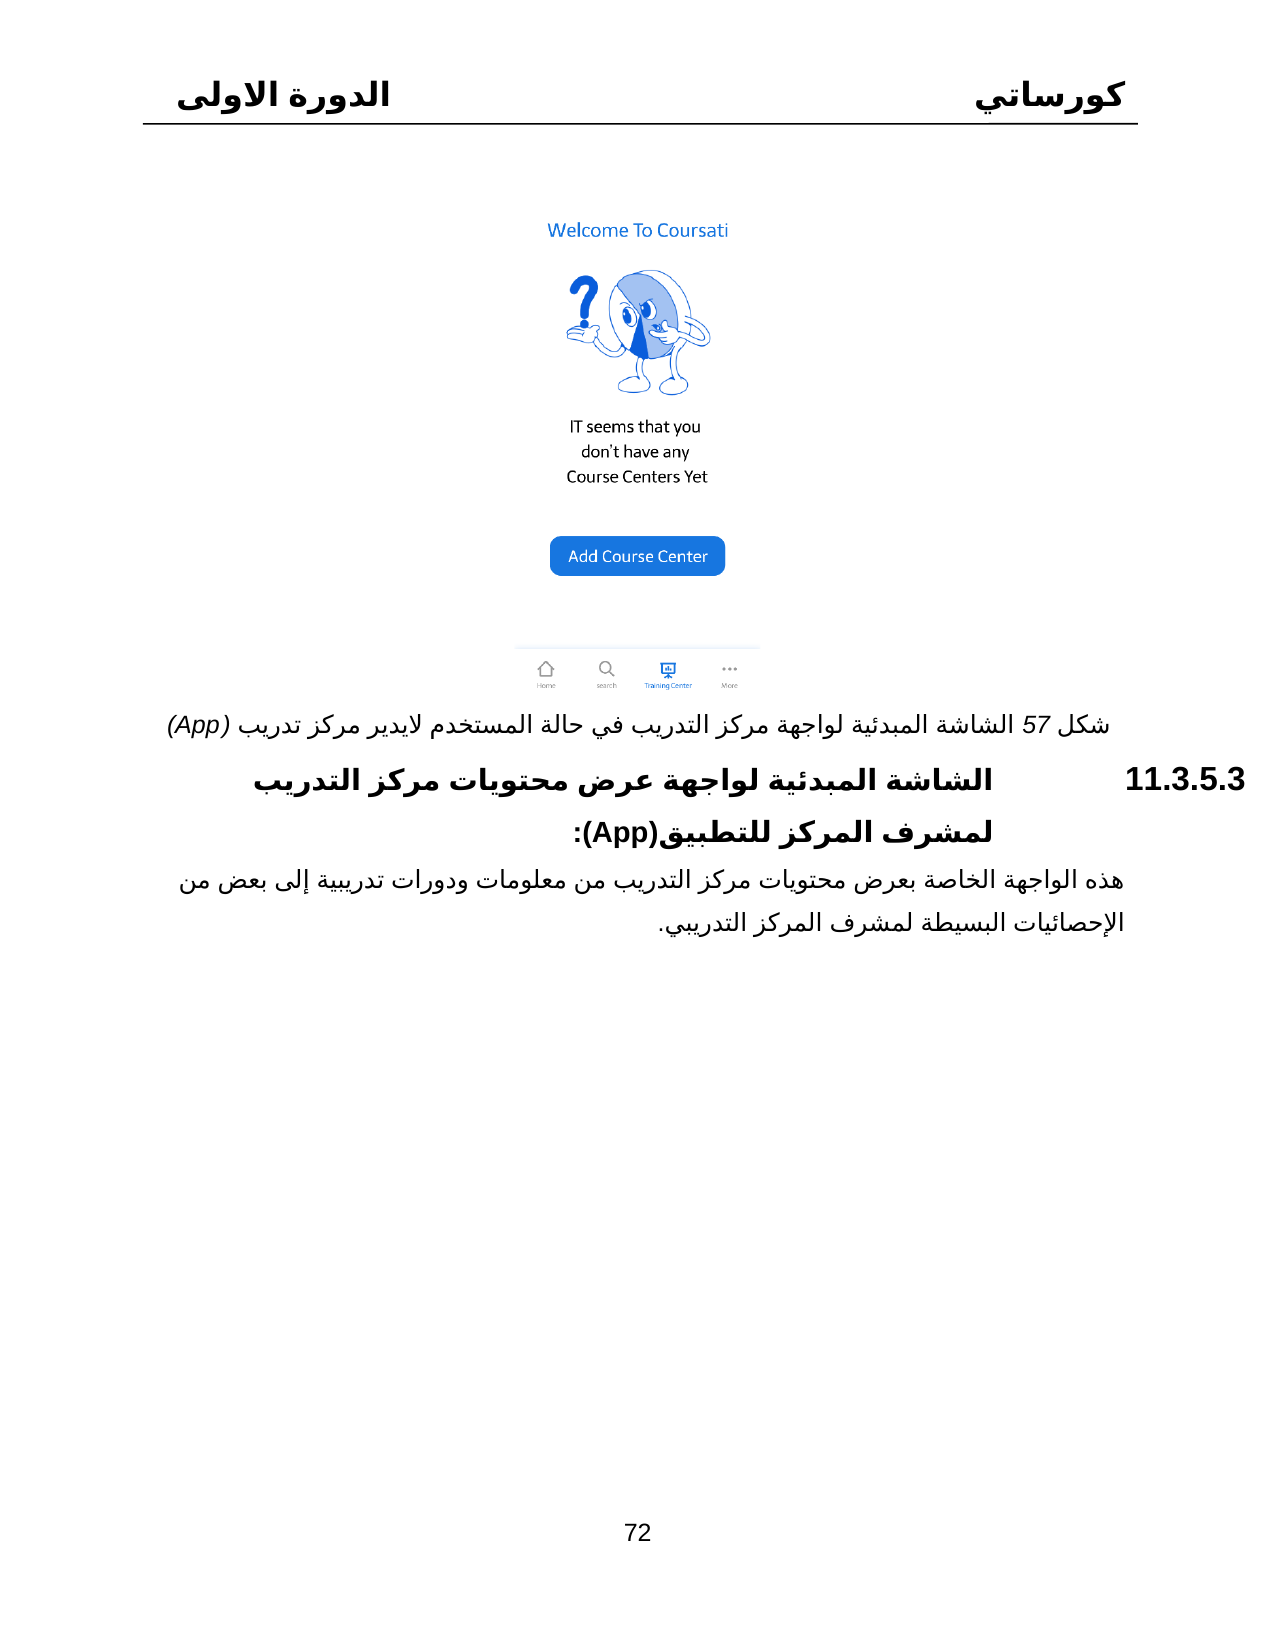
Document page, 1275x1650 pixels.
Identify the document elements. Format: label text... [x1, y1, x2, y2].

text هذه الواجهة الخاصة بعرض محتويات مركز التدريب من معلومات ودورات تدريبية إلى بعض من الإحصائيات البسيطة لمشرف المركز التدريبي. [150, 865, 1125, 937]
subtitle الشاشة المبدئية لواجهة عرض محتويات مركز التدريب لمشرف المركز للتطبيق(App): [150, 759, 1125, 848]
picture [514, 162, 761, 696]
text شكل 57 الشاشة المبدئية لواجهة مركز التدريب في حالة المستخدم لايدير مركز تدريب (App) [150, 710, 1125, 739]
